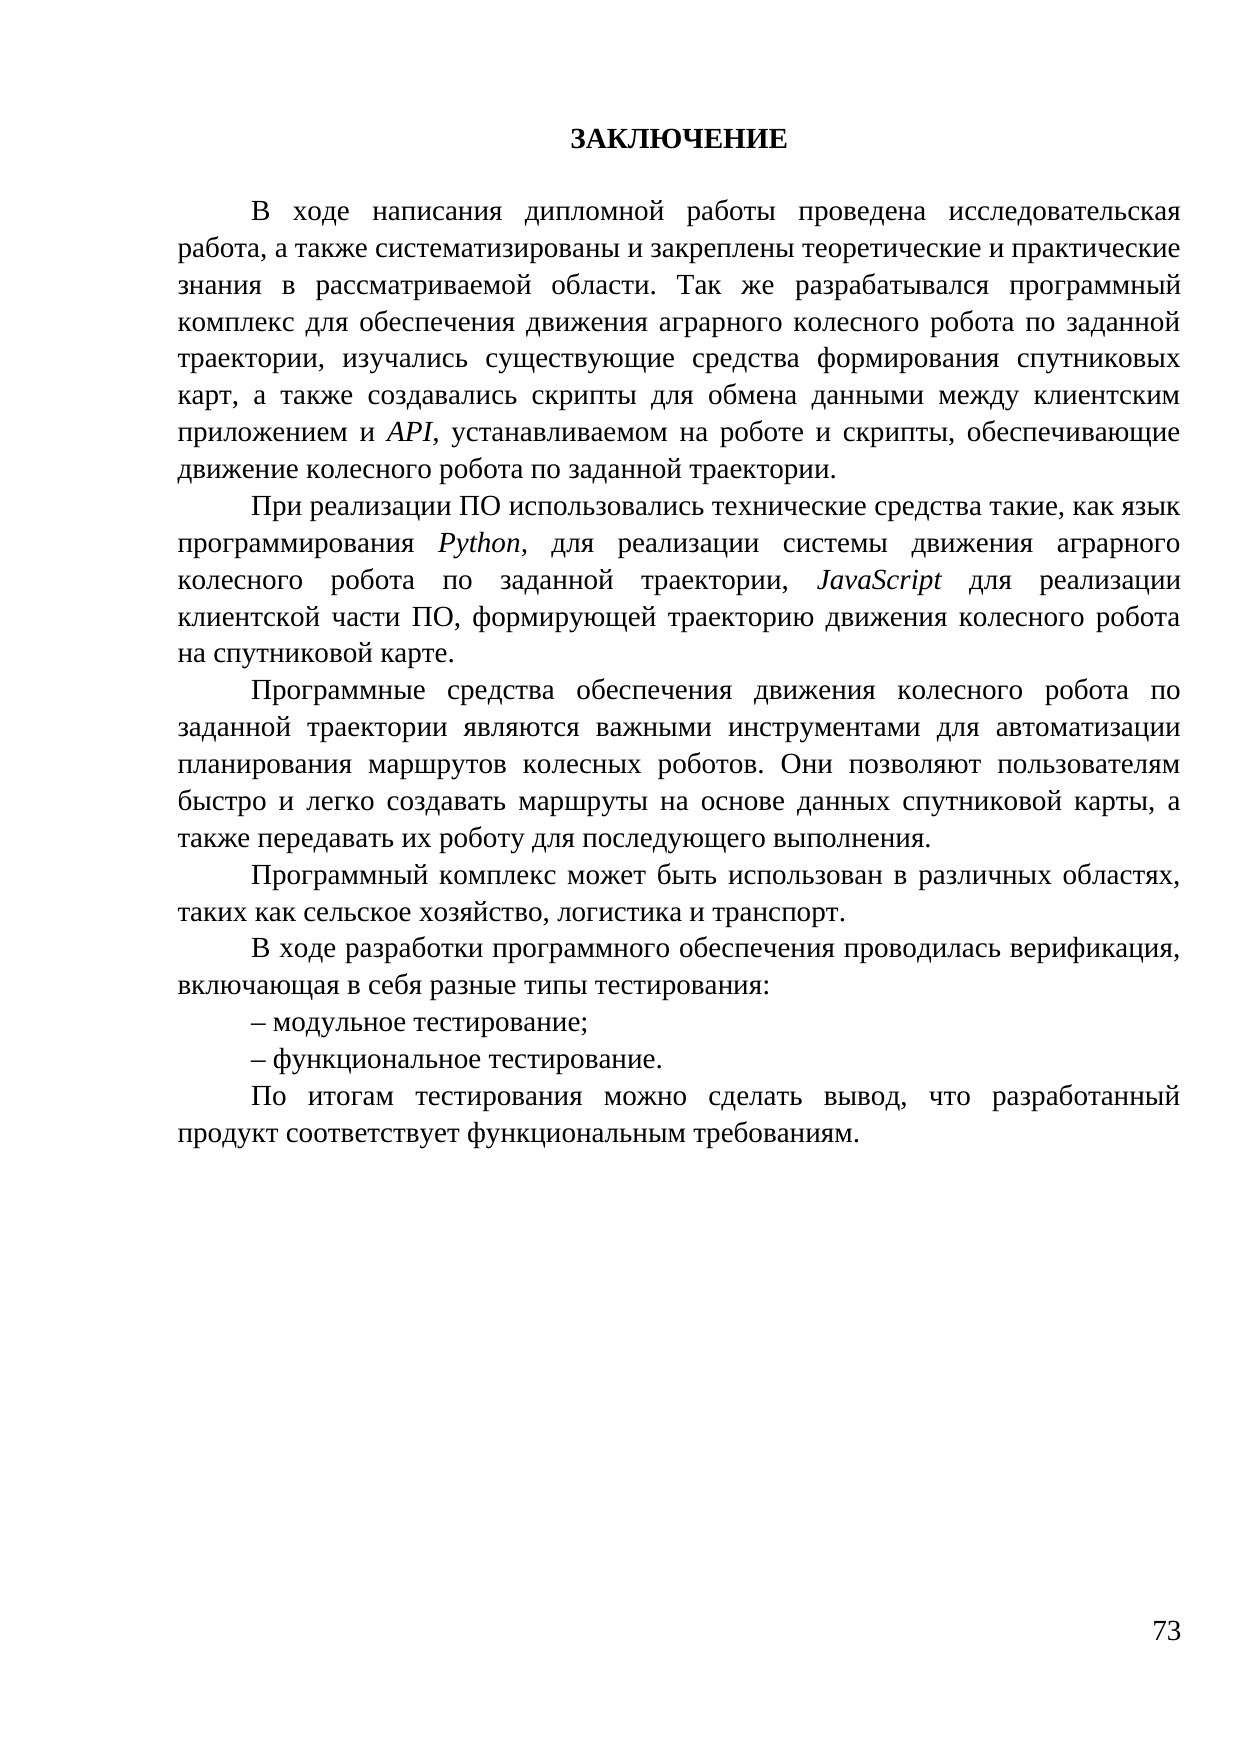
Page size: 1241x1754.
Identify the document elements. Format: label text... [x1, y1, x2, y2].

text Программные средства обеспечения движения колесного робота по заданной траектории являются важными инструментами для автоматизации планирования маршрутов колесных роботов. Они позволяют пользователям быстро и легко создавать маршруты на основе данных спутниковой карты, а также передавать их роботу для последующего выполнения. [177, 672, 1181, 853]
text Программный комплекс может быть использован в различных областях, таких как сельское хозяйство, логистика и транспорт. [177, 857, 1181, 927]
text В ходе написания дипломной работы проведена исследовательская работа, а также систематизированы и закреплены теоретические и практические знания в рассматриваемой области. Так же разрабатывался программный комплекс для обеспечения движения аграрного колесного робота по заданной траектории, изучались существующие средства формирования спутниковых карт, а также создавались скрипты для обмена данными между клиентским приложением и API, устанавливаемом на роботе и скрипты, обеспечивающие движение колесного робота по заданной траектории. [177, 193, 1181, 485]
text По итогам тестирования можно сделать вывод, что разработанный продукт соответствует функциональным требованиям. [177, 1078, 1181, 1148]
text В ходе разработки программного обеспечения проводилась верификация, включающая в себя разные типы тестирования: [177, 931, 1181, 1001]
text – модульное тестирование; [177, 1004, 1181, 1038]
text При реализации ПО использовались технические средства такие, как язык программирования Python, для реализации системы движения аграрного колесного робота по заданной траектории, JavaScript для реализации клиентской части ПО, формирующей траекторию движения колесного робота на спутниковой карте. [177, 488, 1181, 669]
text – функциональное тестирование. [177, 1041, 1181, 1075]
subtitle ЗАКЛЮЧЕНИЕ [177, 118, 1181, 156]
